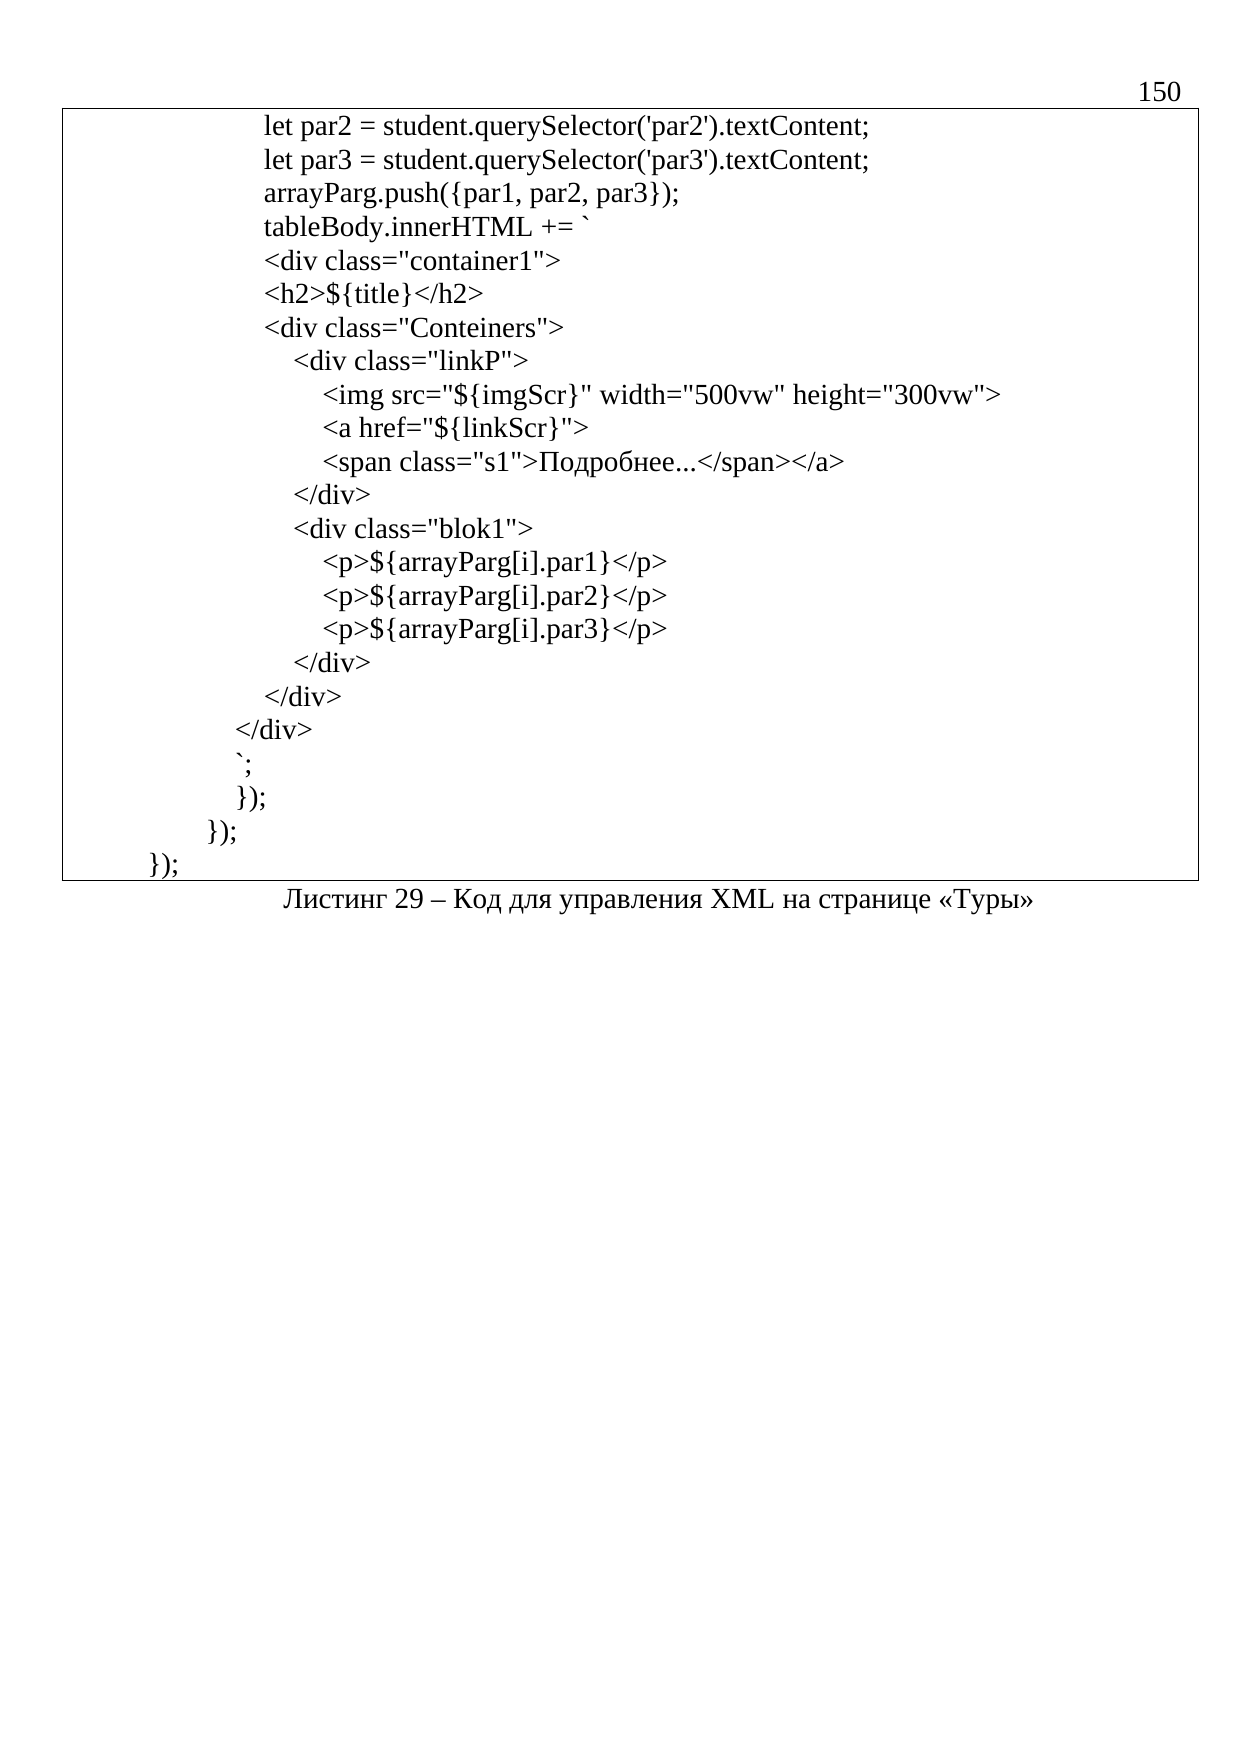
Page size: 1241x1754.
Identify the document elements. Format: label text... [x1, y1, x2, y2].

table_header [63, 109, 1198, 880]
text Листинг 29 – Код для управления XML на странице «Туры» [136, 881, 1181, 914]
